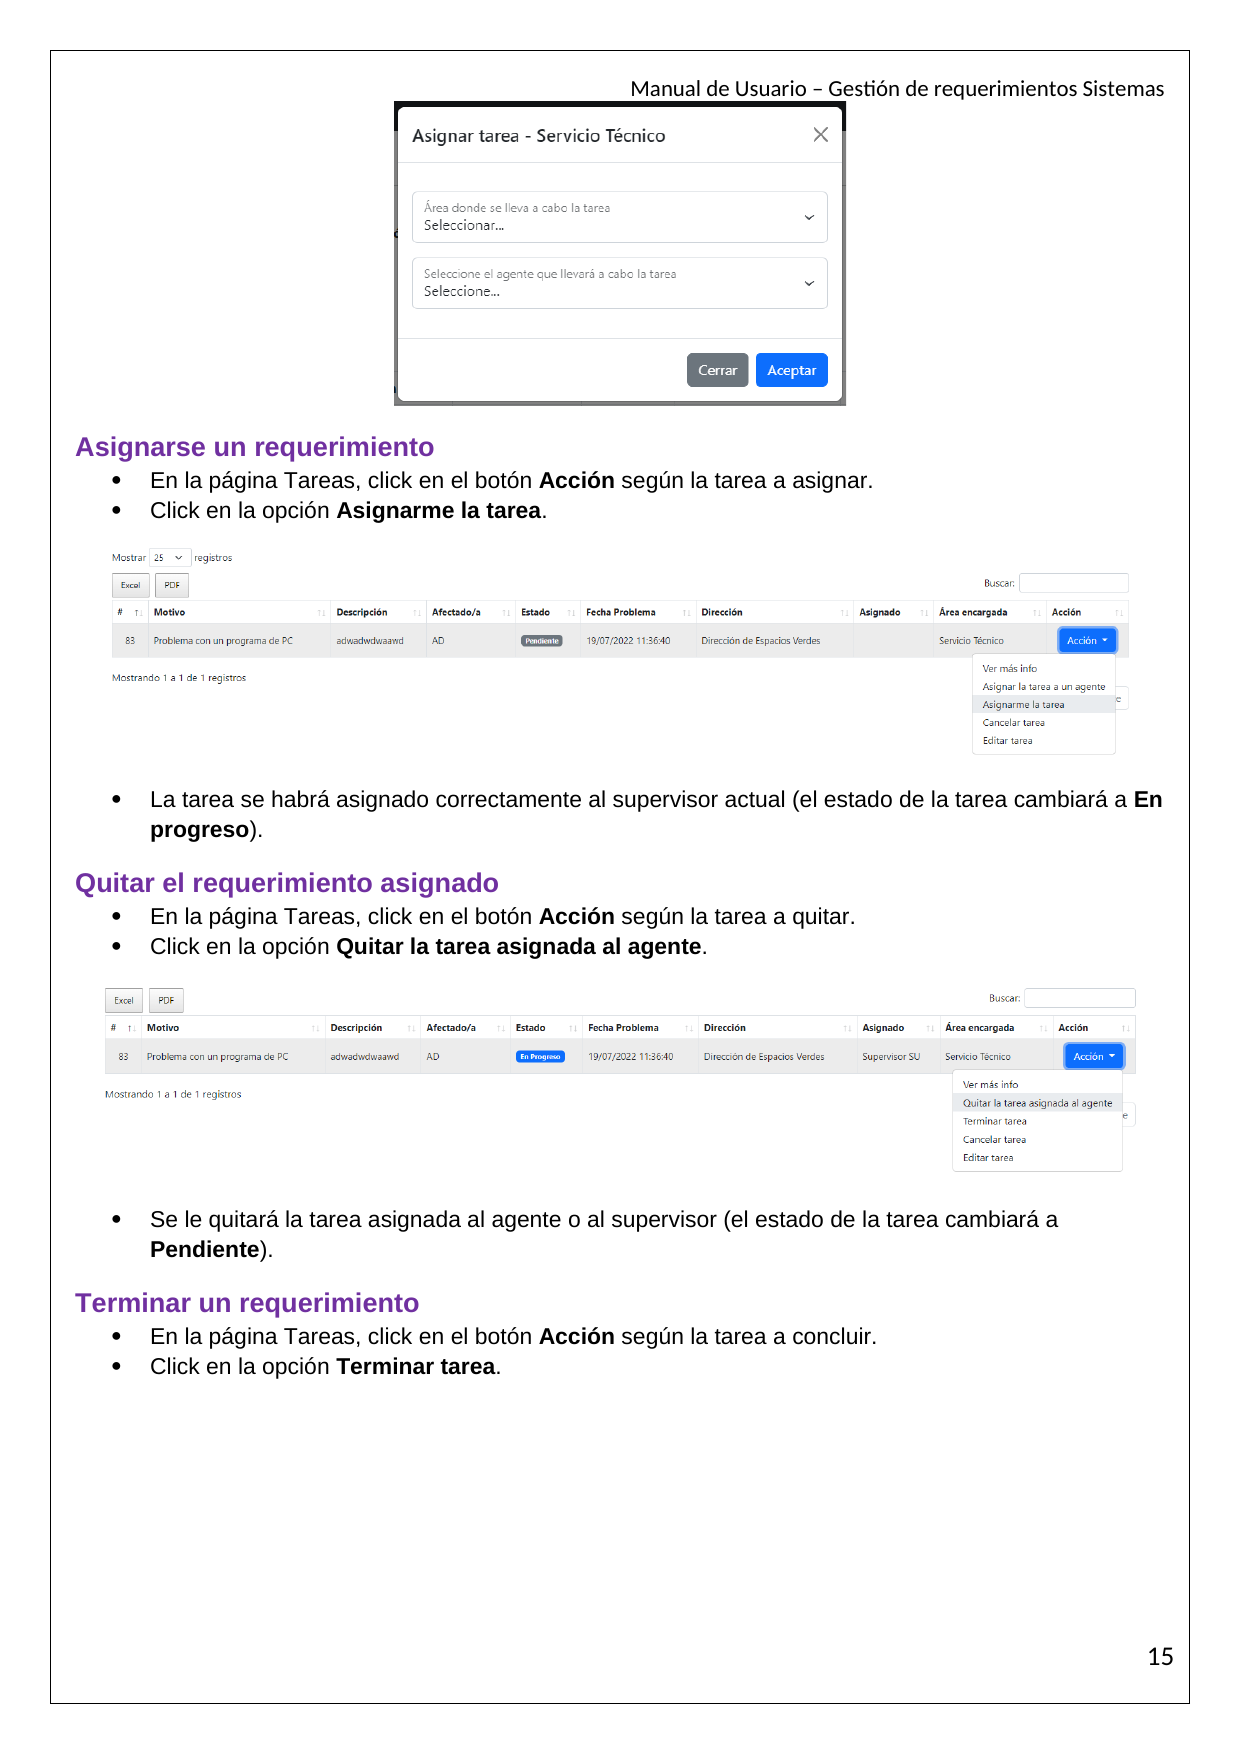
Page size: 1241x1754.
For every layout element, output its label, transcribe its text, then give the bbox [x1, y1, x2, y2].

subtitle Terminar un requerimiento [75, 1287, 1165, 1318]
list La tarea se habrá asignado correctamente al supervisor actual (el estado de la tarea cambiará a En progreso). [112, 786, 1165, 842]
subtitle Quitar el requerimiento asignado [75, 867, 1165, 898]
picture [103, 548, 1138, 761]
list En la página Tareas, click en el botón Acción según la tarea a asignar. [112, 467, 1165, 493]
picture [96, 983, 1145, 1181]
list Se le quitará la tarea asignada al agente o al supervisor (el estado de la tarea cambiará a Pendiente). [112, 1206, 1165, 1262]
list Click en la opción Asignarme la tarea. [112, 497, 1165, 523]
list Click en la opción Terminar tarea. [112, 1353, 1165, 1379]
picture [394, 101, 847, 406]
list Click en la opción Quitar la tarea asignada al agente. [112, 933, 1165, 959]
list En la página Tareas, click en el botón Acción según la tarea a quitar. [112, 903, 1165, 929]
list En la página Tareas, click en el botón Acción según la tarea a concluir. [112, 1323, 1165, 1349]
subtitle Asignarse un requerimiento [75, 431, 1165, 462]
